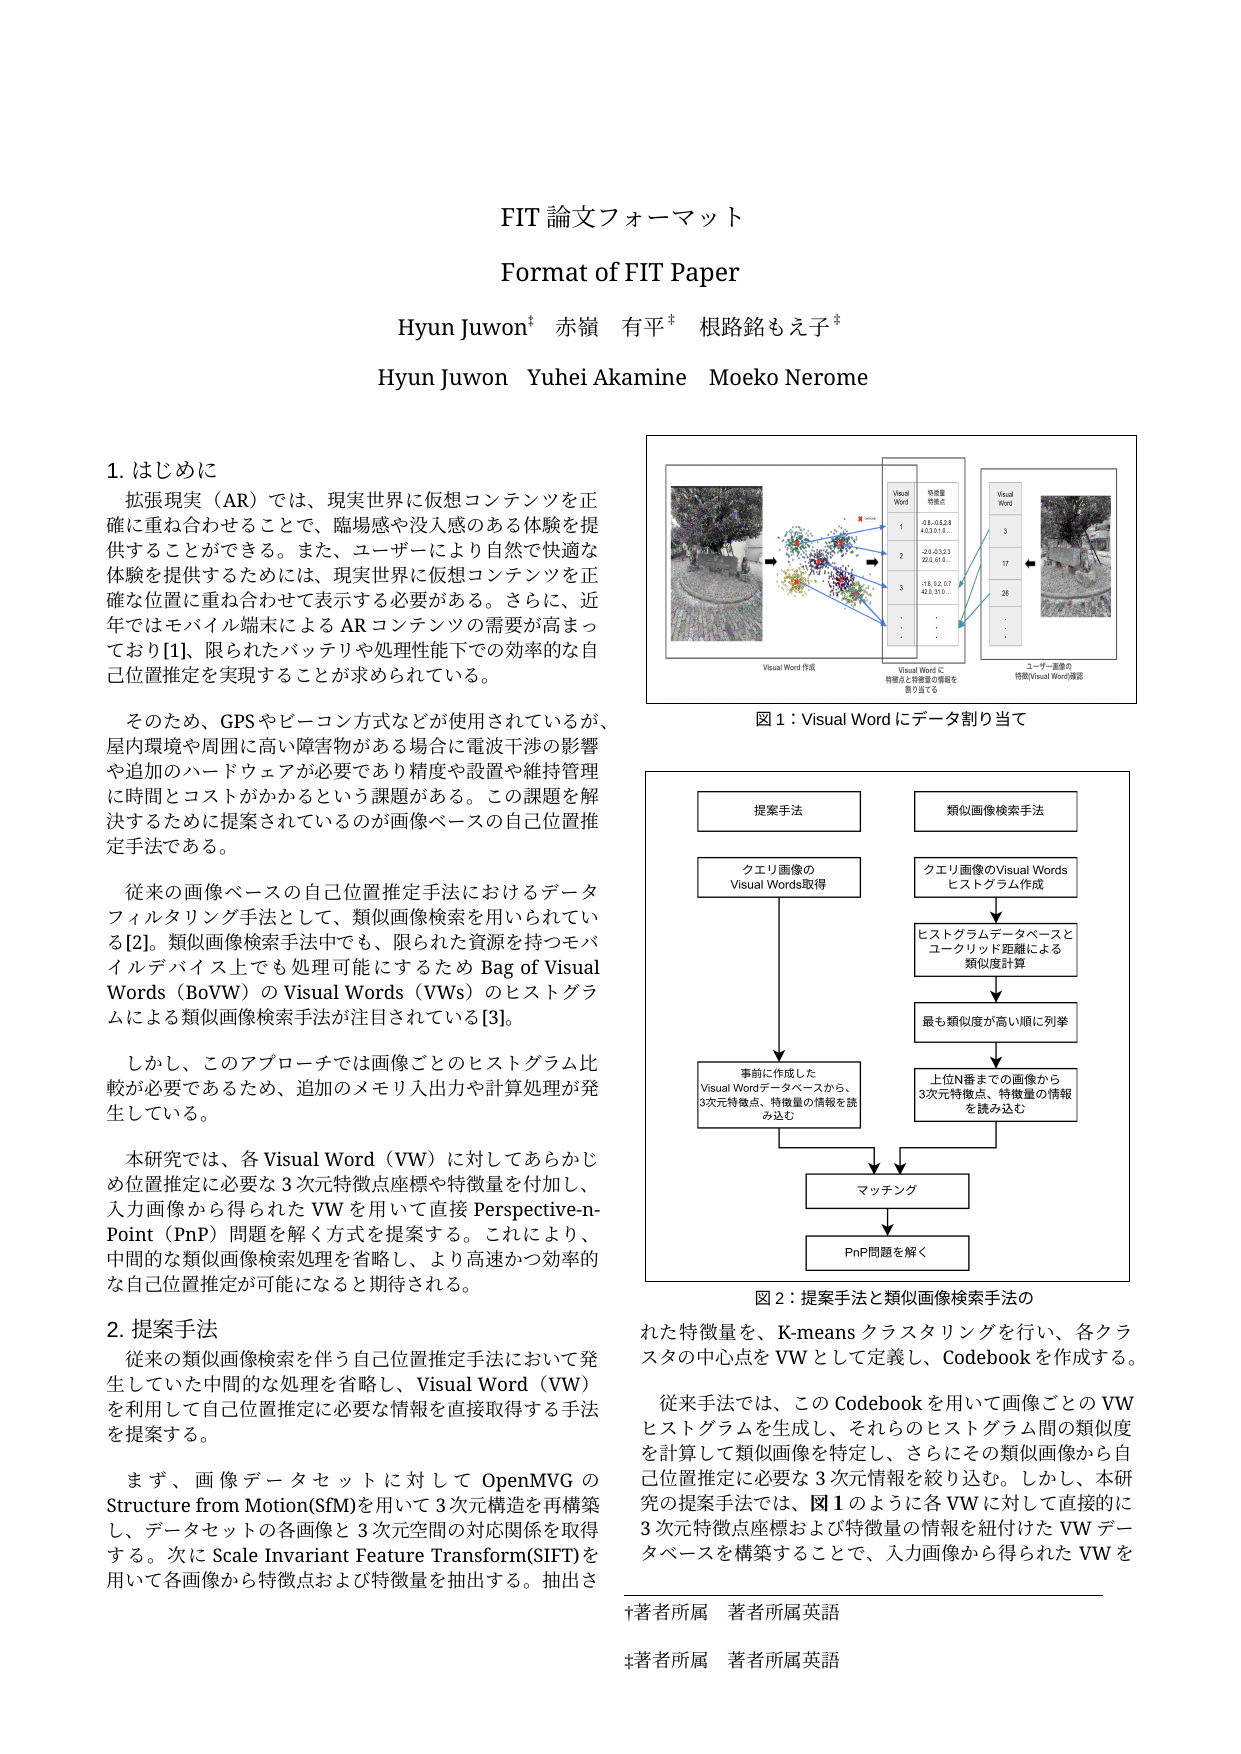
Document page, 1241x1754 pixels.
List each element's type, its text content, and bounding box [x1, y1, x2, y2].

text Format of FIT Paper [106, 255, 1134, 289]
picture [661, 446, 1122, 701]
text Hyun Juwon‡ 赤嶺 有平‡ 根路銘もえ子‡ [106, 310, 1134, 341]
text まず、画像データセットに対してOpenMVGのStructure from Motion(SfM)を用いて3次元構造を再構築し、データセットの各画像と3次元空間の対応関係を取得する。次にScale Invariant Feature Transform(SIFT)を用いて各画像から特徴点および特徴量を抽出する。抽出された特徴量を、K-meansクラスタリングを行い、各クラスタの中心点をVWとして定義し、Codebookを作成する。 [106, 1467, 600, 1592]
text 従来の類似画像検索を伴う自己位置推定手法において発生していた中間的な処理を省略し、Visual Word（VW）を利用して自己位置推定に必要な情報を直接取得する手法を提案する。 [106, 1346, 600, 1446]
text 本研究では、各Visual Word（VW）に対してあらかじめ位置推定に必要な3次元特徴点座標や特徴量を付加し、入力画像から得られたVWを用いて直接Perspective-n-Point（PnP）問題を解く方式を提案する。これにより、中間的な類似画像検索処理を省略し、より高速かつ効率的な自己位置推定が可能になると期待される。 [106, 1146, 600, 1296]
text しかし、このアプローチでは画像ごとのヒストグラム比較が必要であるため、追加のメモリ入出力や計算処理が発生している。 [106, 1050, 600, 1125]
text そのため、GPSやビーコン方式などが使用されているが、屋内環境や周囲に高い障害物がある場合に電波干渉の影響や追加のハードウェアが必要であり精度や設置や維持管理に時間とコストがかかるという課題がある。この課題を解決するために提案されているのが画像ベースの自己位置推定手法である。 [106, 709, 600, 859]
picture [697, 791, 1078, 1271]
text はじめに [106, 459, 600, 484]
text Hyun Juwon Yuhei Akamine Moeko Nerome [106, 362, 1134, 392]
text FIT 論文フォーマット [227, 198, 1134, 234]
text 提案手法 [106, 1317, 600, 1342]
text 従来の画像ベースの自己位置推定手法におけるデータフィルタリング手法として、類似画像検索を用いられている[2]。類似画像検索手法中でも、限られた資源を持つモバイルデバイス上でも処理可能にするためBag of Visual Words（BoVW）のVisual Words（VWs）のヒストグラムによる類似画像検索手法が注目されている[3]。 [106, 879, 600, 1029]
text 拡張現実（AR）では、現実世界に仮想コンテンツを正確に重ね合わせることで、臨場感や没入感のある体験を提供することができる。また、ユーザーにより自然で快適な体験を提供するためには、現実世界に仮想コンテンツを正確な位置に重ね合わせて表示する必要がある。さらに、近年ではモバイル端末によるARコンテンツの需要が高まっており[1]、限られたバッテリや処理性能下での効率的な自己位置推定を実現することが求められている。 [106, 488, 600, 688]
